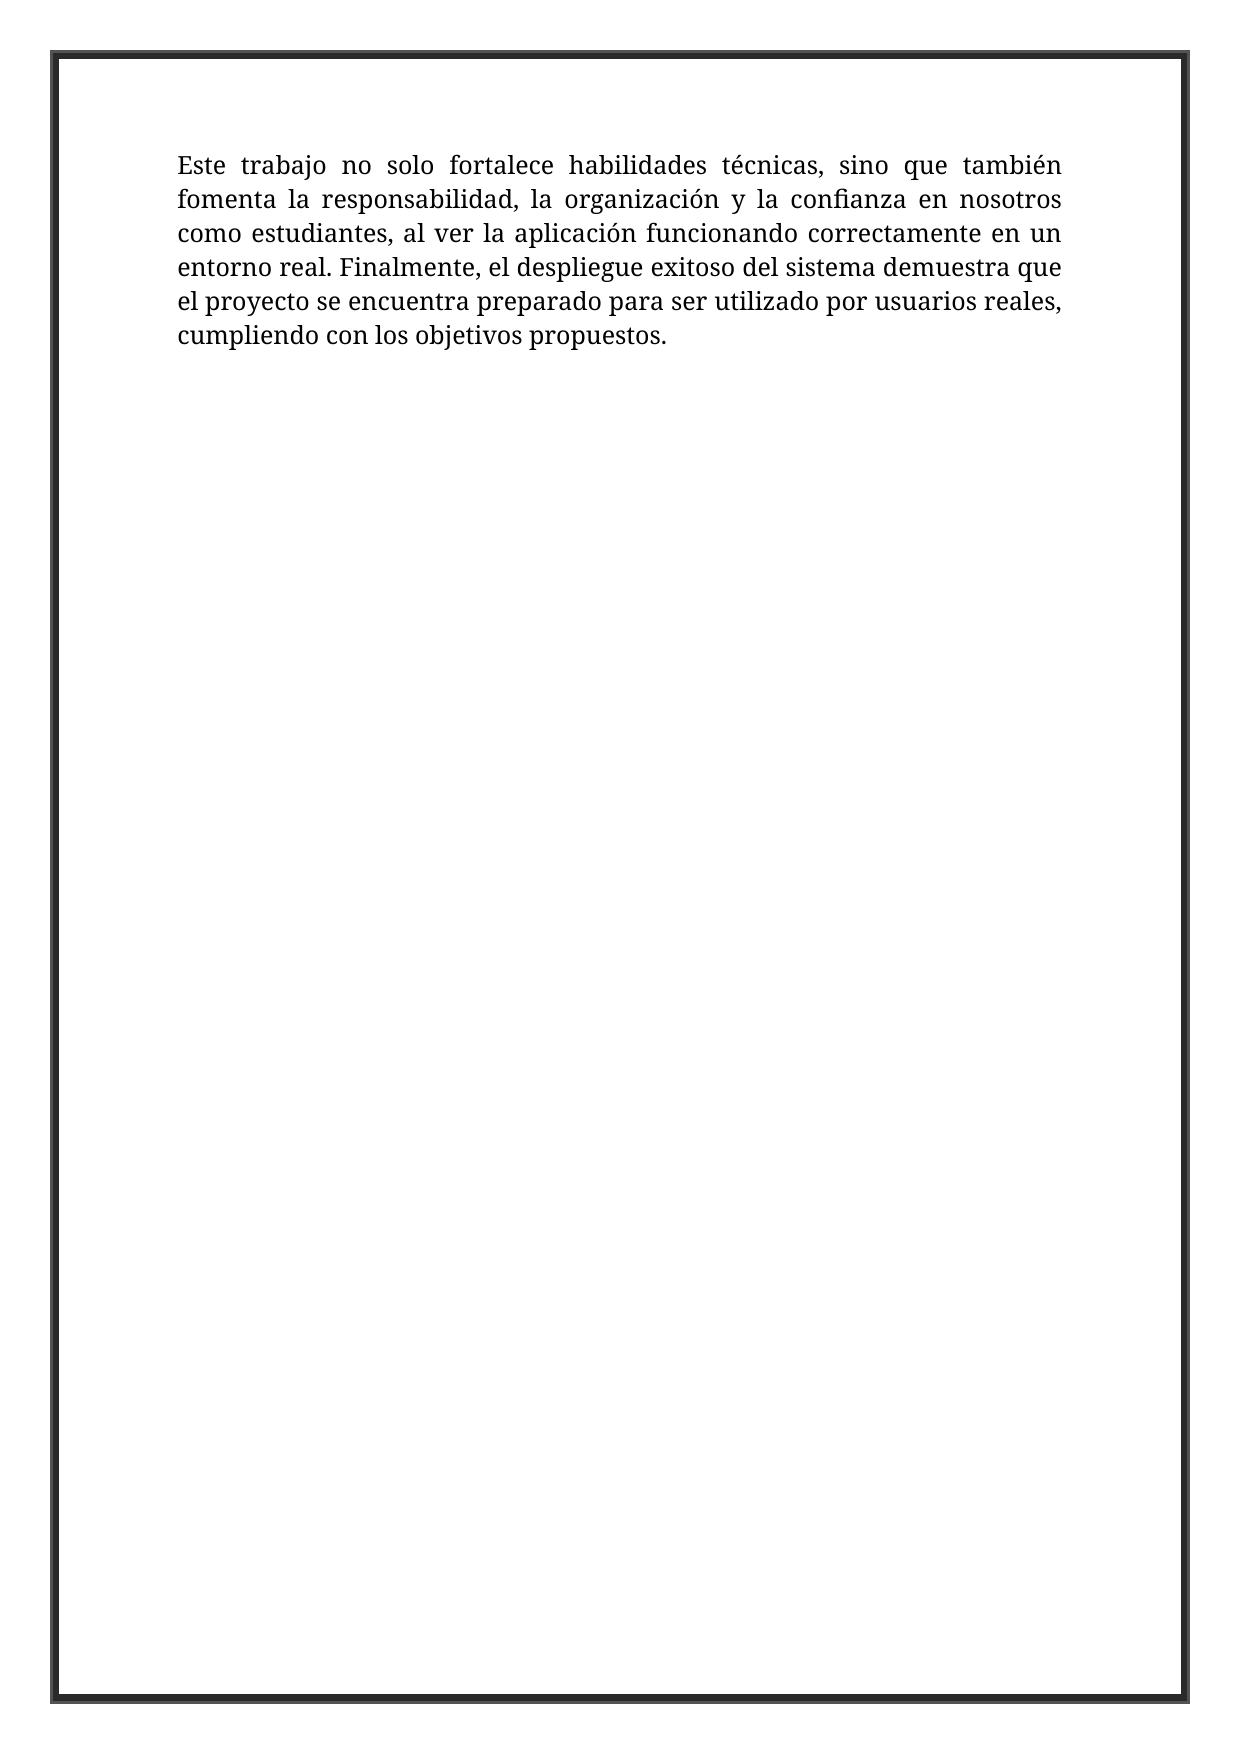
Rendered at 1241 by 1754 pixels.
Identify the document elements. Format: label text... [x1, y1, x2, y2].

text Este trabajo no solo fortalece habilidades técnicas, sino que también fomenta la responsabilidad, la organización y la confianza en nosotros como estudiantes, al ver la aplicación funcionando correctamente en un entorno real. Finalmente, el despliegue exitoso del sistema demuestra que el proyecto se encuentra preparado para ser utilizado por usuarios reales, cumpliendo con los objetivos propuestos. [177, 147, 1063, 352]
